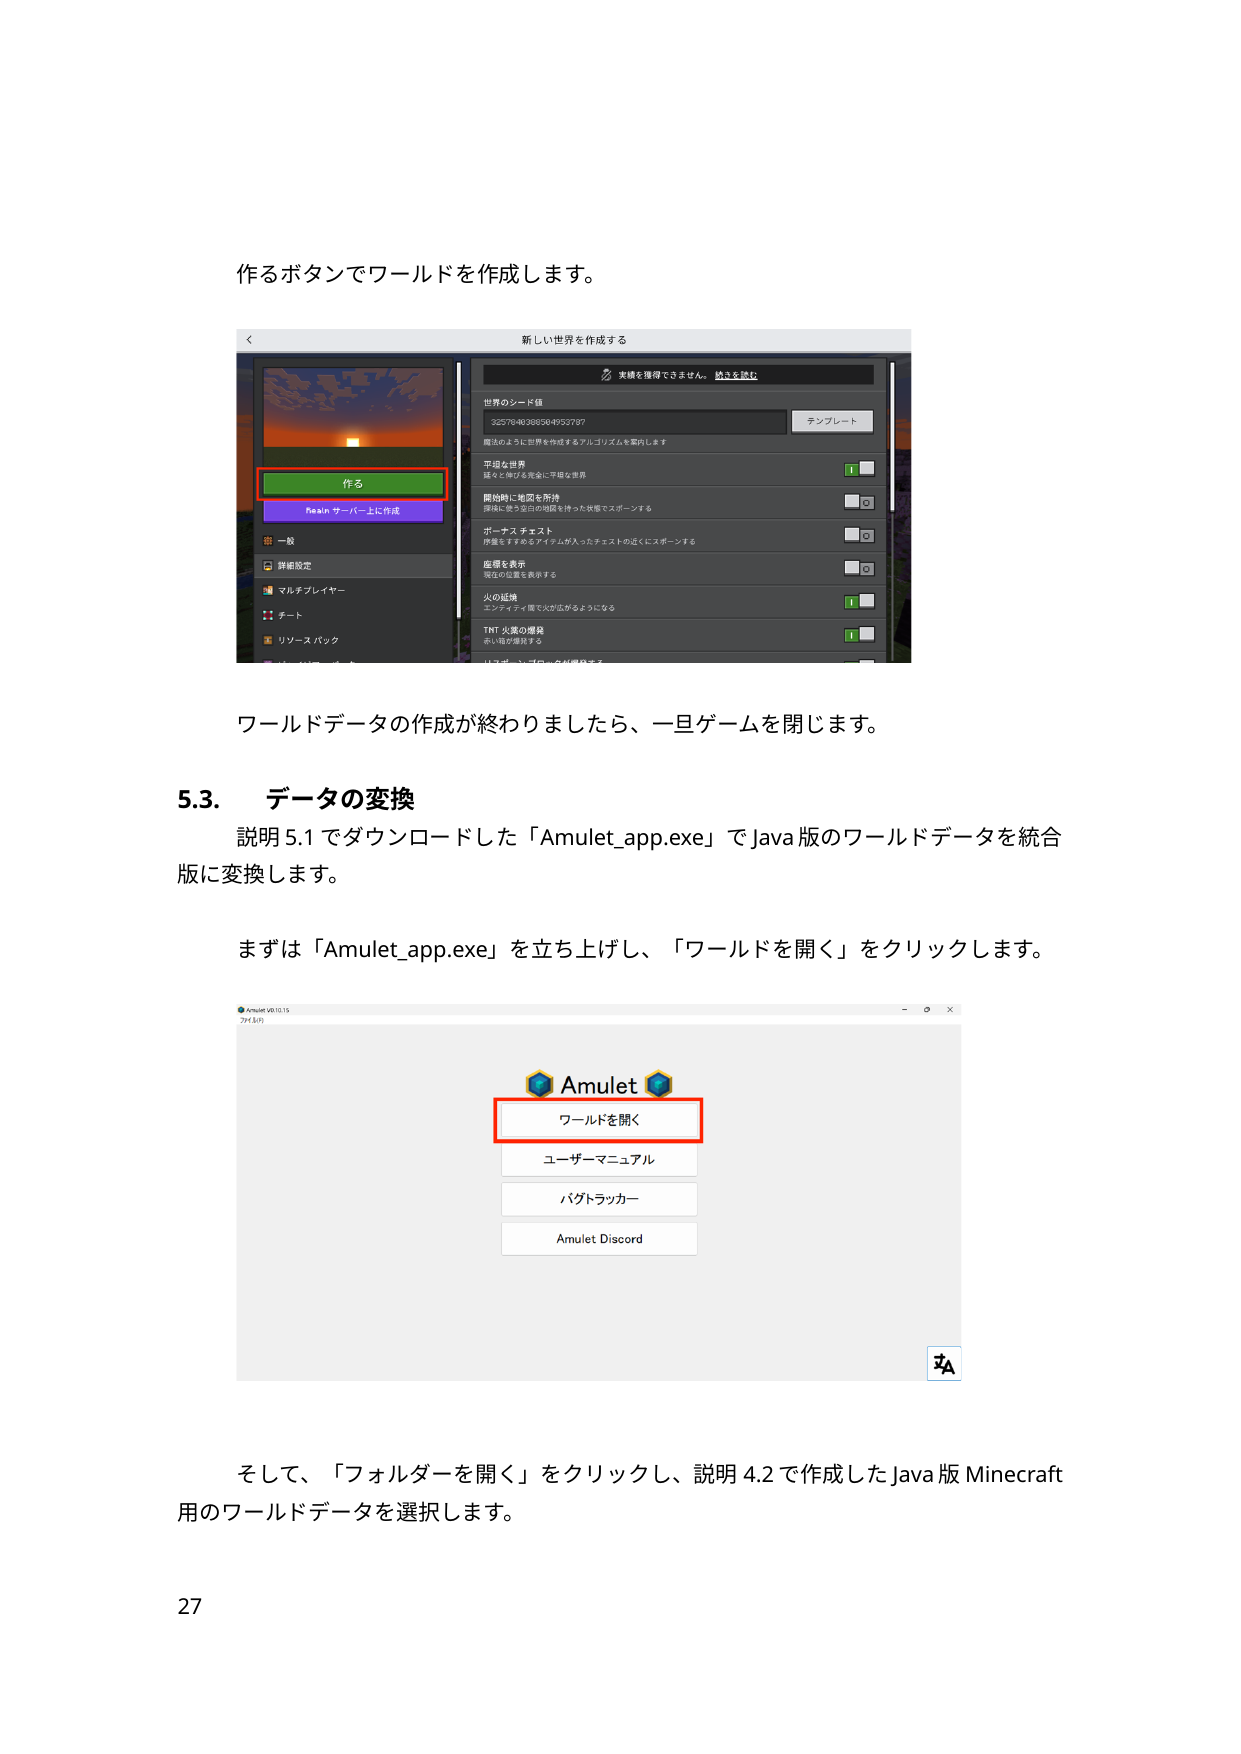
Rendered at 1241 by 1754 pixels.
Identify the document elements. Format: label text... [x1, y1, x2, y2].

text そして、「フォルダーを開く」をクリックし、説明4.2で作成したJava版Minecraft用のワールドデータを選択します。 [177, 1454, 1063, 1529]
text 作るボタンでワールドを作成します。 [177, 254, 1063, 292]
text まずは「Amulet_app.exe」を立ち上げし、「ワールドを開く」をクリックします。 [177, 929, 1063, 967]
picture [236, 1004, 962, 1381]
subtitle データの変換 [177, 779, 1063, 817]
text ワールドデータの作成が終わりましたら、一旦ゲームを閉じます。 [177, 704, 1063, 742]
picture [236, 329, 912, 663]
text 説明5.1でダウンロードした「Amulet_app.exe」でJava版のワールドデータを統合版に変換します。 [177, 817, 1063, 892]
